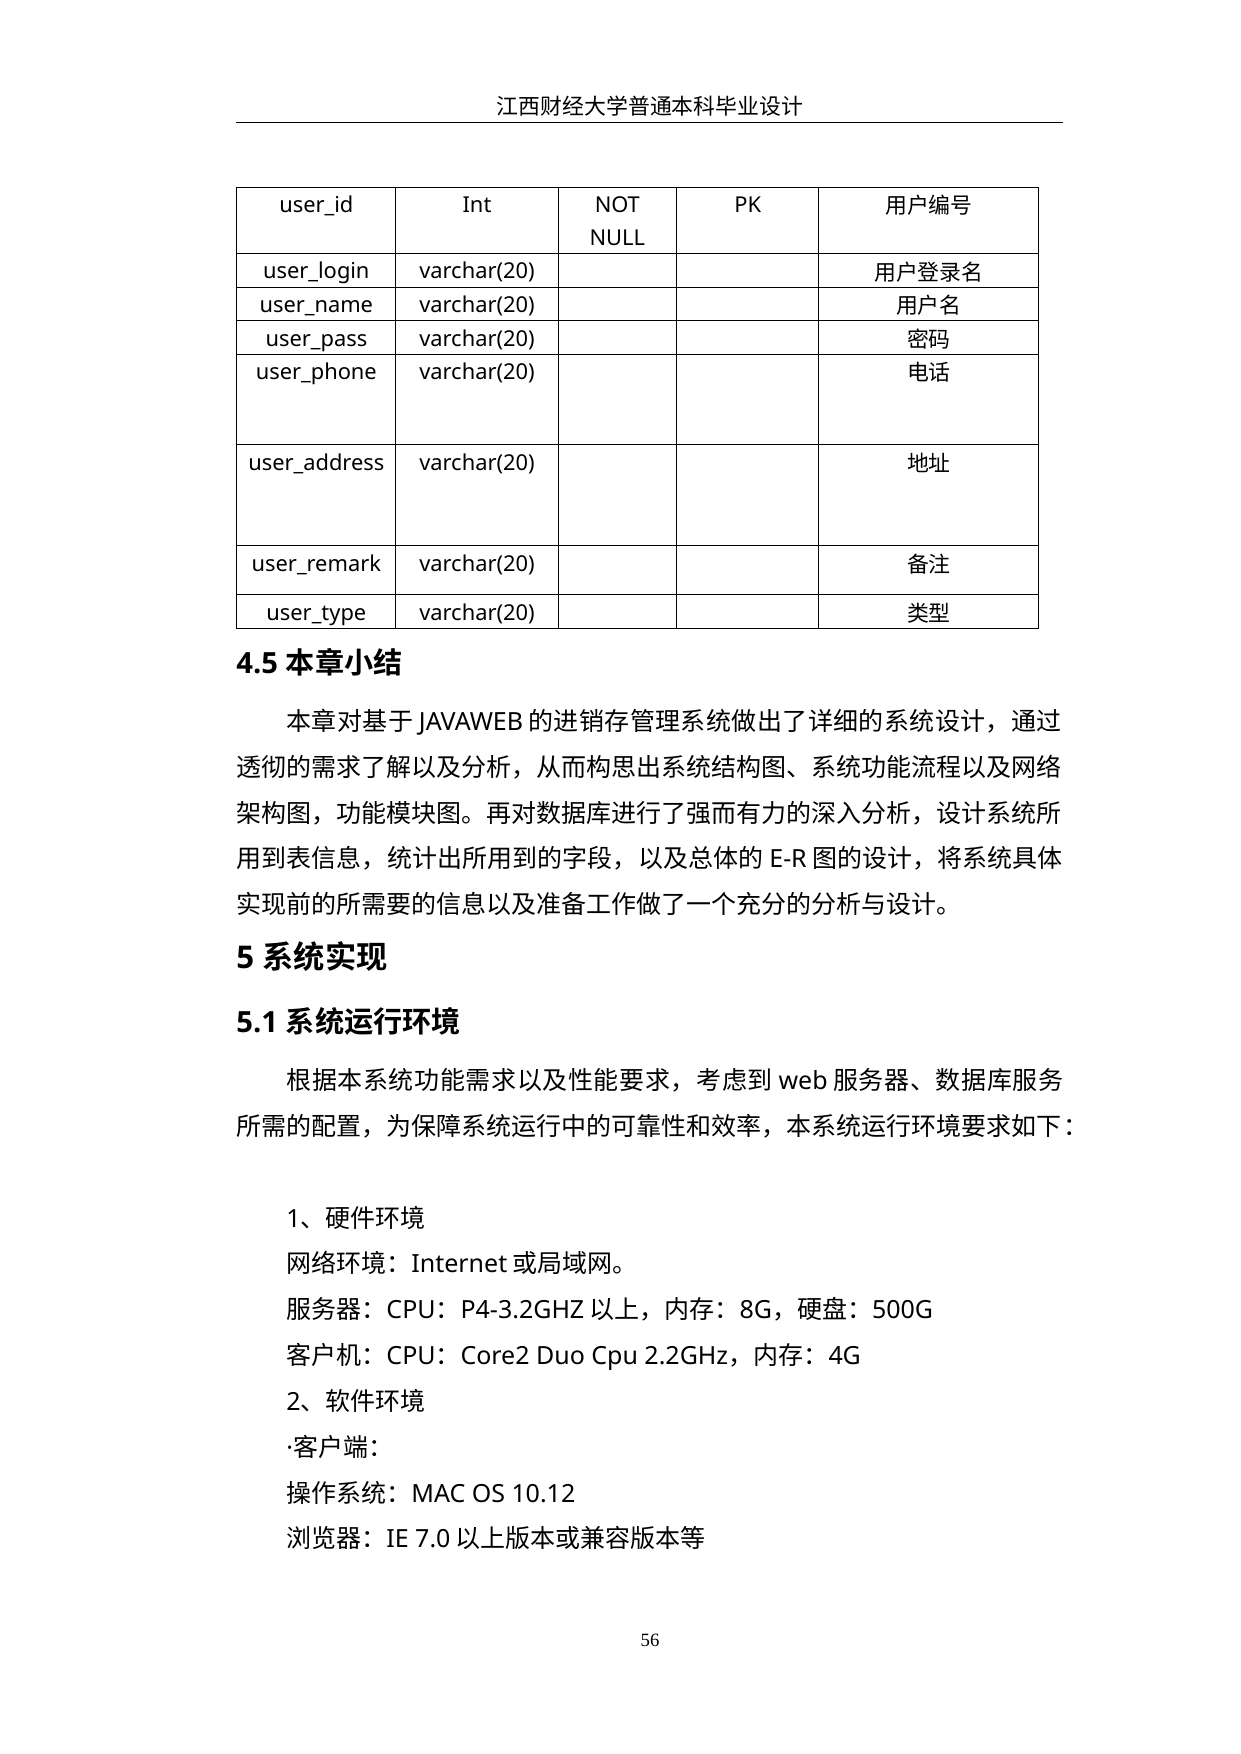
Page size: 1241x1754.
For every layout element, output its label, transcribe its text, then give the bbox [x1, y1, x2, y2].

table_cell varchar(20) [396, 595, 558, 628]
table_cell [677, 355, 818, 444]
table_cell varchar(20) [396, 546, 558, 594]
table_cell [559, 595, 676, 628]
table_cell 类型 [819, 595, 1038, 628]
table_cell [559, 546, 676, 594]
table_cell [677, 445, 818, 545]
table_cell user_id [237, 188, 395, 253]
table_cell [677, 595, 818, 628]
table_cell 备注 [819, 546, 1038, 594]
table_cell 用户名 [819, 288, 1038, 320]
table_cell [677, 288, 818, 320]
table_cell 地址 [819, 445, 1038, 545]
table_cell user_pass [237, 321, 395, 354]
table_cell varchar(20) [396, 355, 558, 444]
text 1、硬件环境 [236, 1190, 1063, 1236]
table_cell 电话 [819, 355, 1038, 444]
table_cell [559, 445, 676, 545]
table_cell user_type [237, 595, 395, 628]
text 服务器：CPU：P4-3.2GHZ以上，内存：8G，硬盘：500G [236, 1282, 1063, 1328]
text 客户机：CPU：Core2 Duo Cpu 2.2GHz，内存：4G [236, 1328, 1063, 1374]
table_cell 用户登录名 [819, 254, 1038, 287]
table_cell user_login [237, 254, 395, 287]
table_cell [677, 546, 818, 594]
table_cell 密码 [819, 321, 1038, 354]
text 本章对基于JAVAWEB的进销存管理系统做出了详细的系统设计，通过透彻的需求了解以及分析，从而构思出系统结构图、系统功能流程以及网络架构图，功能模块图。再对数据库进行了强而有力的深入分析，设计系统所用到表信息，统计出所用到的字段，以及总体的E-R图的设计，将系统具体实现前的所需要的信息以及准备工作做了一个充分的分析与设计。 [236, 694, 1063, 923]
text 浏览器：IE 7.0以上版本或兼容版本等 [236, 1511, 1063, 1557]
table_cell 用户编号 [819, 188, 1038, 253]
table_cell [677, 254, 818, 287]
text 5 系统实现 [236, 923, 1063, 988]
table_cell user_remark [237, 546, 395, 594]
subtitle 5.1 系统运行环境 [236, 988, 1063, 1053]
text 根据本系统功能需求以及性能要求，考虑到web服务器、数据库服务所需的配置，为保障系统运行中的可靠性和效率，本系统运行环境要求如下： [236, 1053, 1063, 1190]
table_cell [559, 321, 676, 354]
table_cell varchar(20) [396, 254, 558, 287]
table_cell varchar(20) [396, 288, 558, 320]
table_cell varchar(20) [396, 445, 558, 545]
text 2、软件环境 [236, 1374, 1063, 1419]
table_cell user_phone [237, 355, 395, 444]
table_cell [677, 321, 818, 354]
table_cell [559, 254, 676, 287]
table_cell [559, 355, 676, 444]
text 操作系统：MAC OS 10.12 [236, 1465, 1063, 1511]
table_cell user_address [237, 445, 395, 545]
table_cell NOT NULL [559, 188, 676, 253]
table_cell Int [396, 188, 558, 253]
table_cell varchar(20) [396, 321, 558, 354]
table_cell user_name [237, 288, 395, 320]
table_cell PK [677, 188, 818, 253]
table_cell [559, 288, 676, 320]
text 网络环境：Internet或局域网。 [236, 1236, 1063, 1282]
subtitle 4.5 本章小结 [236, 629, 1063, 694]
text ·客户端： [236, 1419, 1063, 1465]
